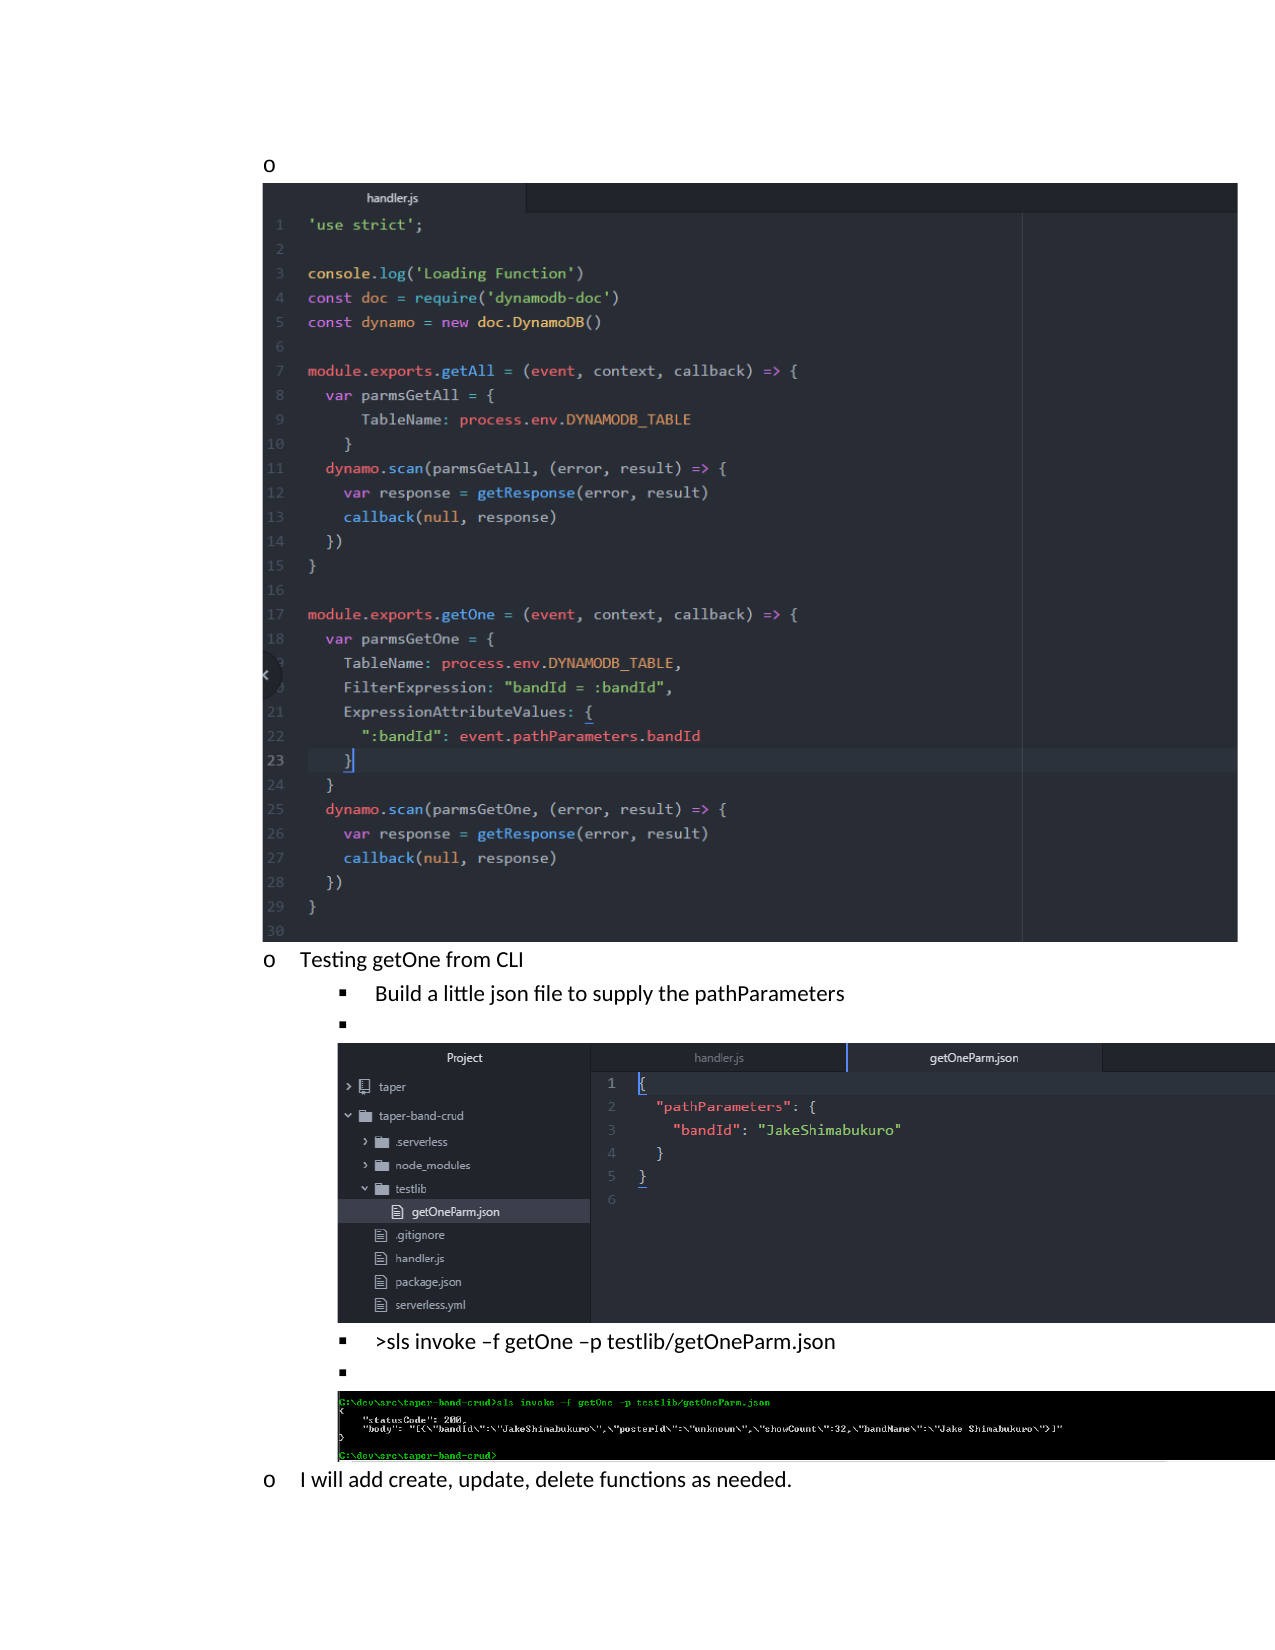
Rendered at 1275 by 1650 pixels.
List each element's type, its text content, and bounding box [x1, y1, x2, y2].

list >sls invoke –f getOne –p testlib/getOneParm.json [337, 1327, 1125, 1355]
picture [262, 183, 1238, 942]
list Build a little json file to supply the pathParameters [337, 979, 1125, 1007]
picture [337, 1391, 1275, 1462]
list Testing getOne from CLI [262, 946, 1125, 975]
picture [337, 1043, 1275, 1323]
list I will add create, update, delete functions as needed. [262, 1465, 1125, 1494]
